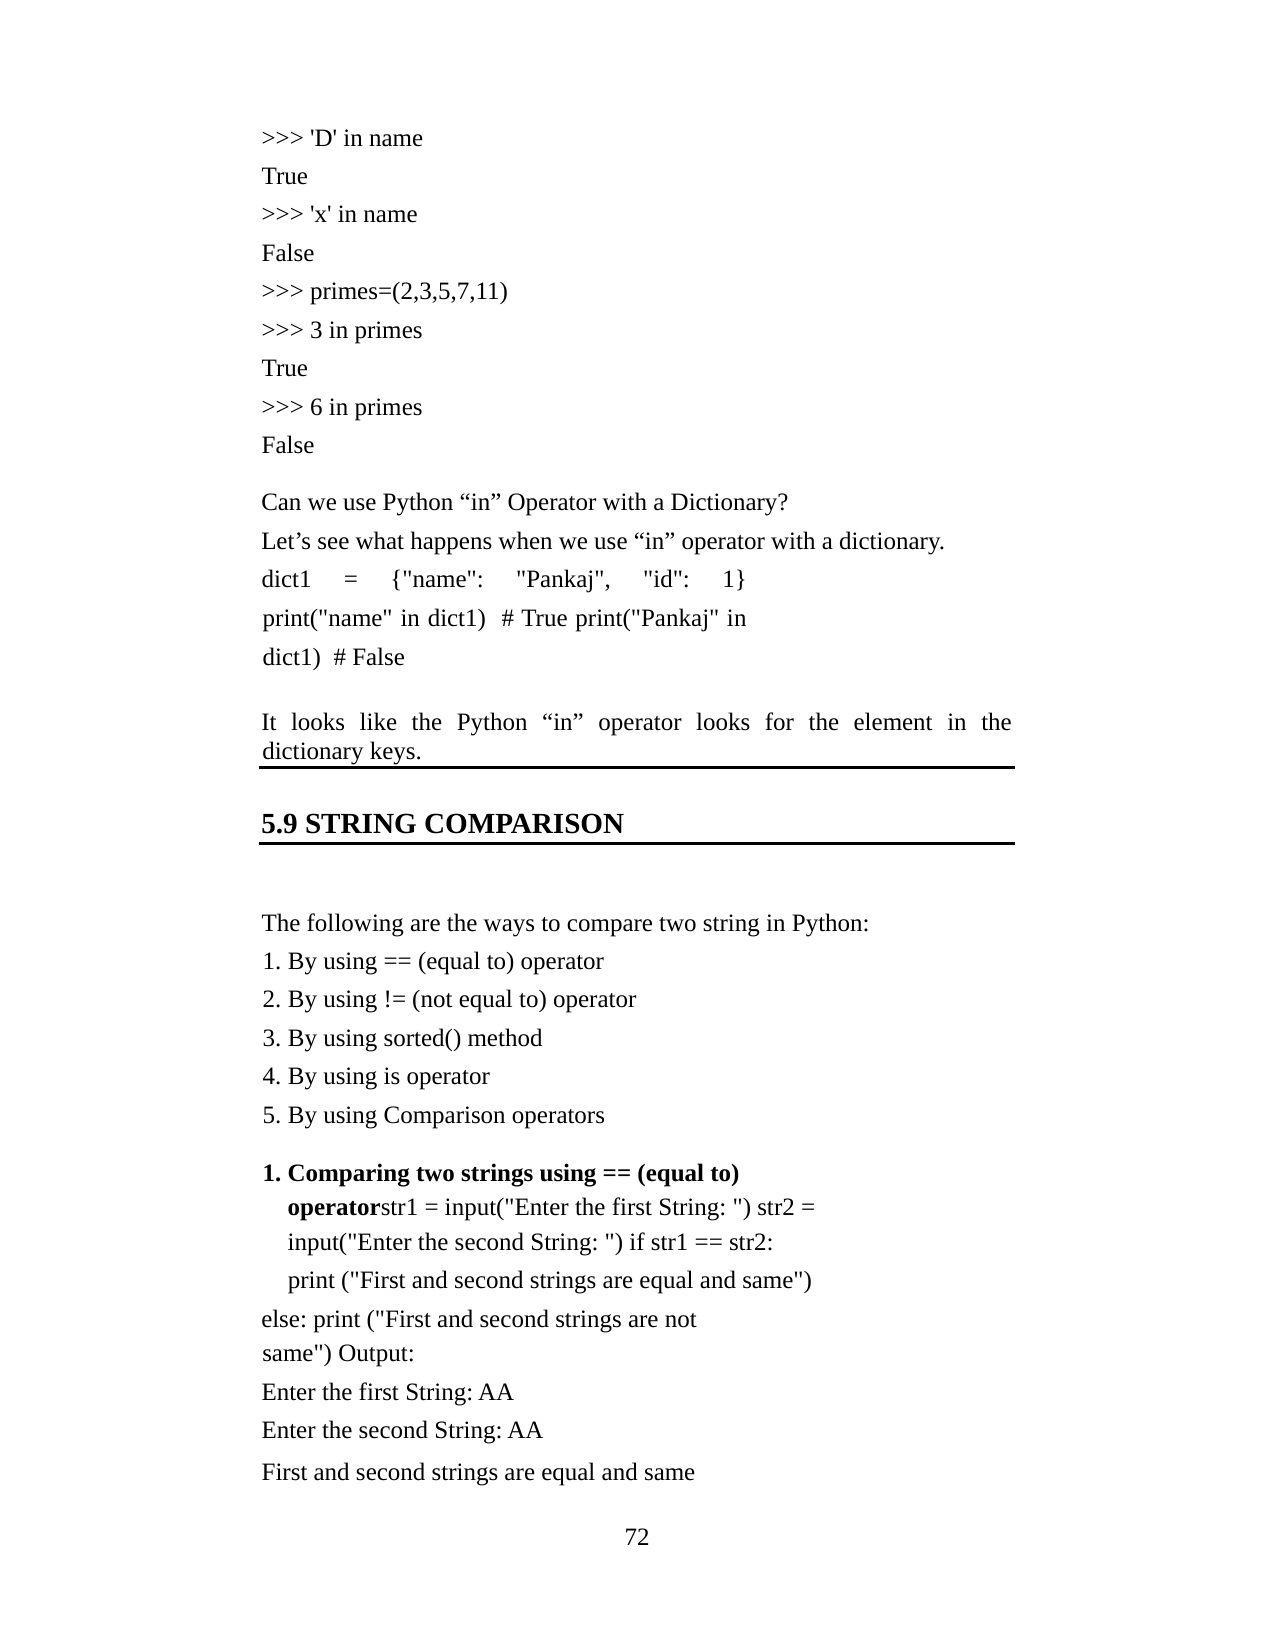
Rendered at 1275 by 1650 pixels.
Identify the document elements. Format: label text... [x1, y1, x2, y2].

text Enter the second String: AA [261, 1415, 1013, 1444]
text >>> 6 in primes [261, 392, 1013, 421]
text False [261, 238, 1013, 267]
list By using == (equal to) operator [262, 946, 1013, 975]
list By using is operator [262, 1061, 1013, 1090]
text True [261, 353, 1013, 382]
text 5.9 STRING COMPARISON [261, 807, 1013, 840]
subtitle >>> primes=(2,3,5,7,11) [261, 276, 1013, 305]
text >>> 'x' in name [261, 199, 1013, 228]
text print ("First and second strings are equal and same") [288, 1265, 1013, 1294]
text True [261, 161, 1013, 190]
text First and second strings are equal and same [261, 1457, 1013, 1486]
list By using sorted() method [262, 1023, 1013, 1052]
text dict1 = {"name": "Pankaj", "id": 1} print("name" in dict1) # True print("Pankaj" in dict1) # False [261, 564, 747, 671]
text It looks like the Python “in” operator looks for the element in the dictionary keys. [261, 707, 1013, 765]
list By using Comparison operators [262, 1100, 1013, 1128]
list By using != (not equal to) operator [262, 984, 1013, 1013]
list Comparing two strings using == (equal to) operatorstr1 = input("Enter the first String: ") str2 = input("Enter the second String: ") if str1 == str2: [262, 1158, 873, 1256]
text else: print ("First and second strings are not same") Output: [261, 1304, 747, 1367]
text The following are the ways to compare two string in Python: [261, 908, 1013, 936]
text Can we use Python “in” Operator with a Dictionary? [261, 487, 1013, 516]
text Let’s see what happens when we use “in” operator with a dictionary. [261, 526, 1013, 555]
text >>> 3 in primes [261, 315, 1013, 344]
text False [261, 430, 1013, 459]
text Enter the first String: AA [261, 1377, 1013, 1405]
text >>> 'D' in name [261, 123, 1013, 151]
